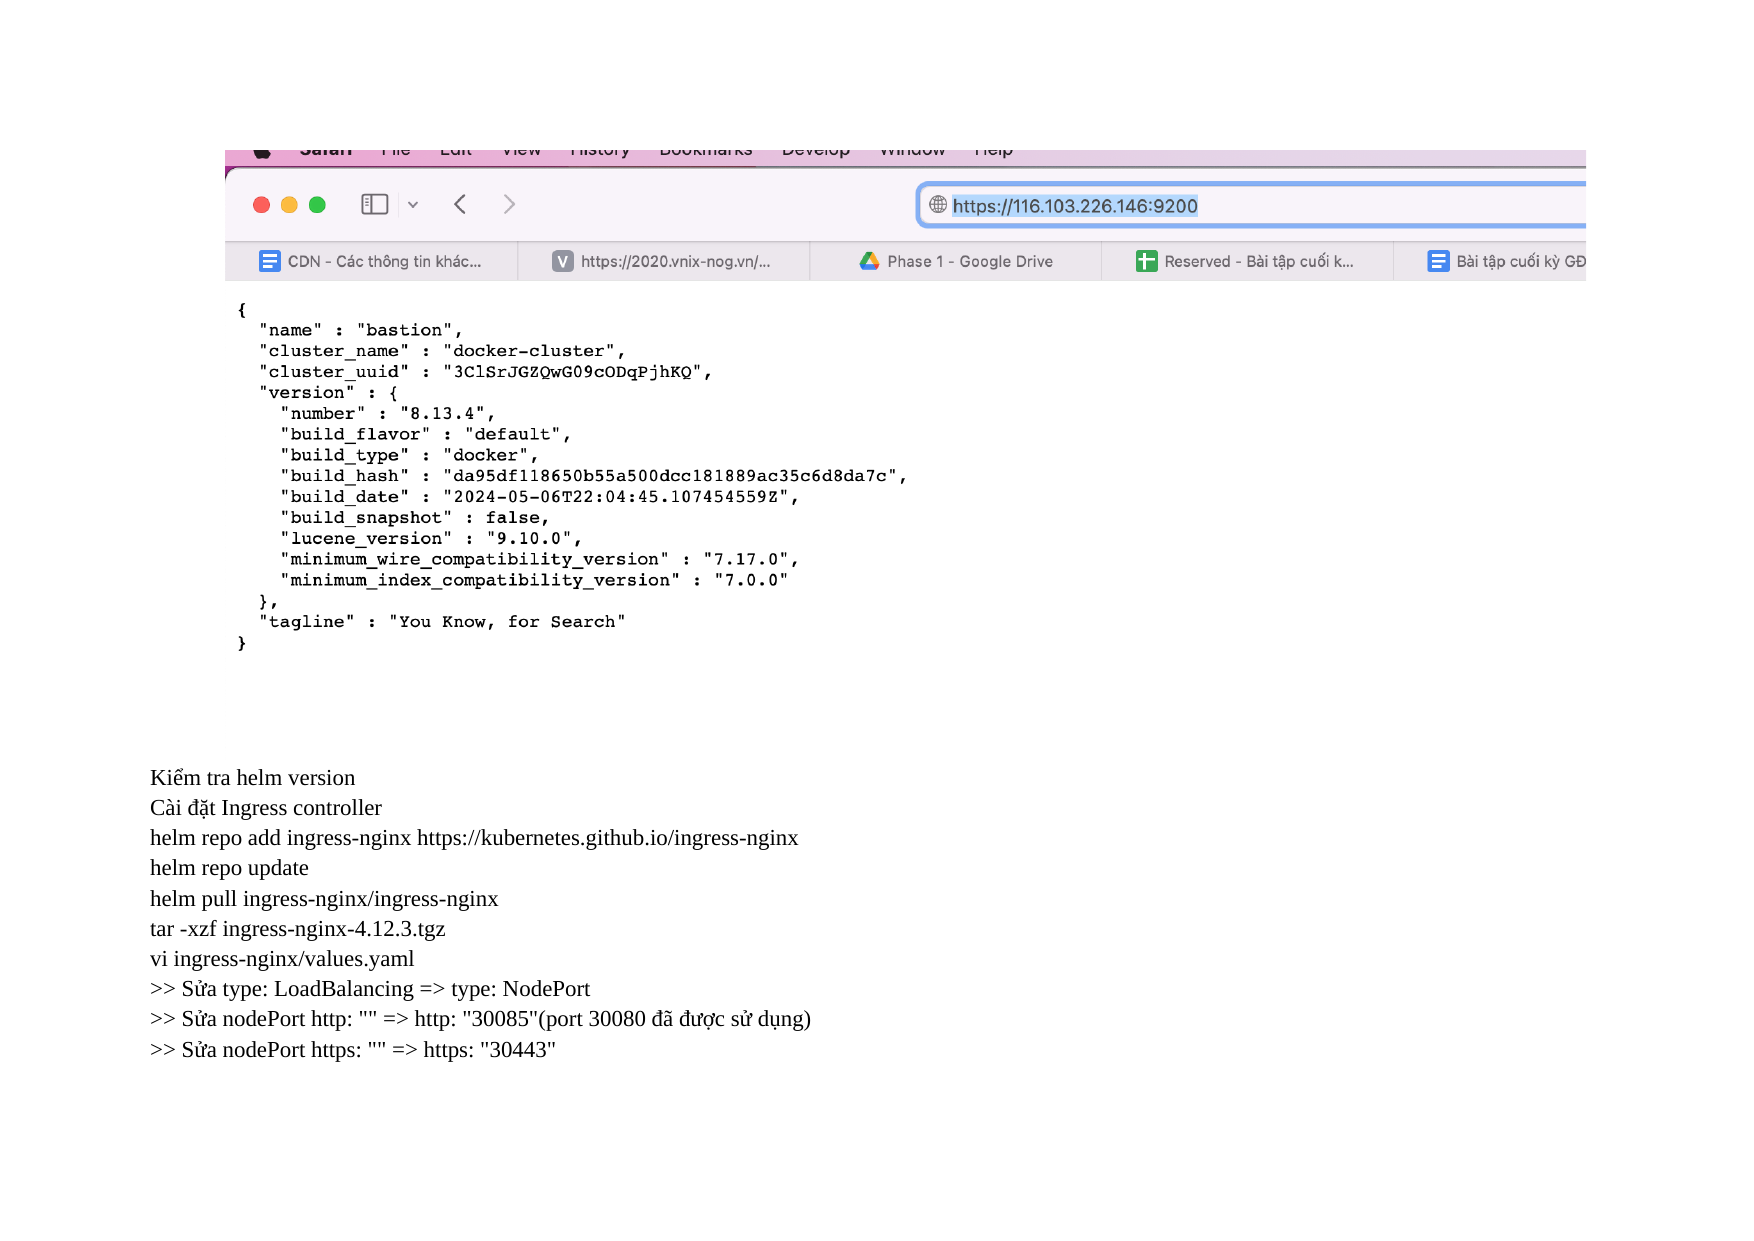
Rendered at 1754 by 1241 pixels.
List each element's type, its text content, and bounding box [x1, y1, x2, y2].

picture [225, 150, 1587, 760]
text Cài đặt Ingress controller [150, 794, 1604, 820]
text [150, 824, 1604, 1062]
text Kiểm tra helm version [150, 764, 1604, 790]
